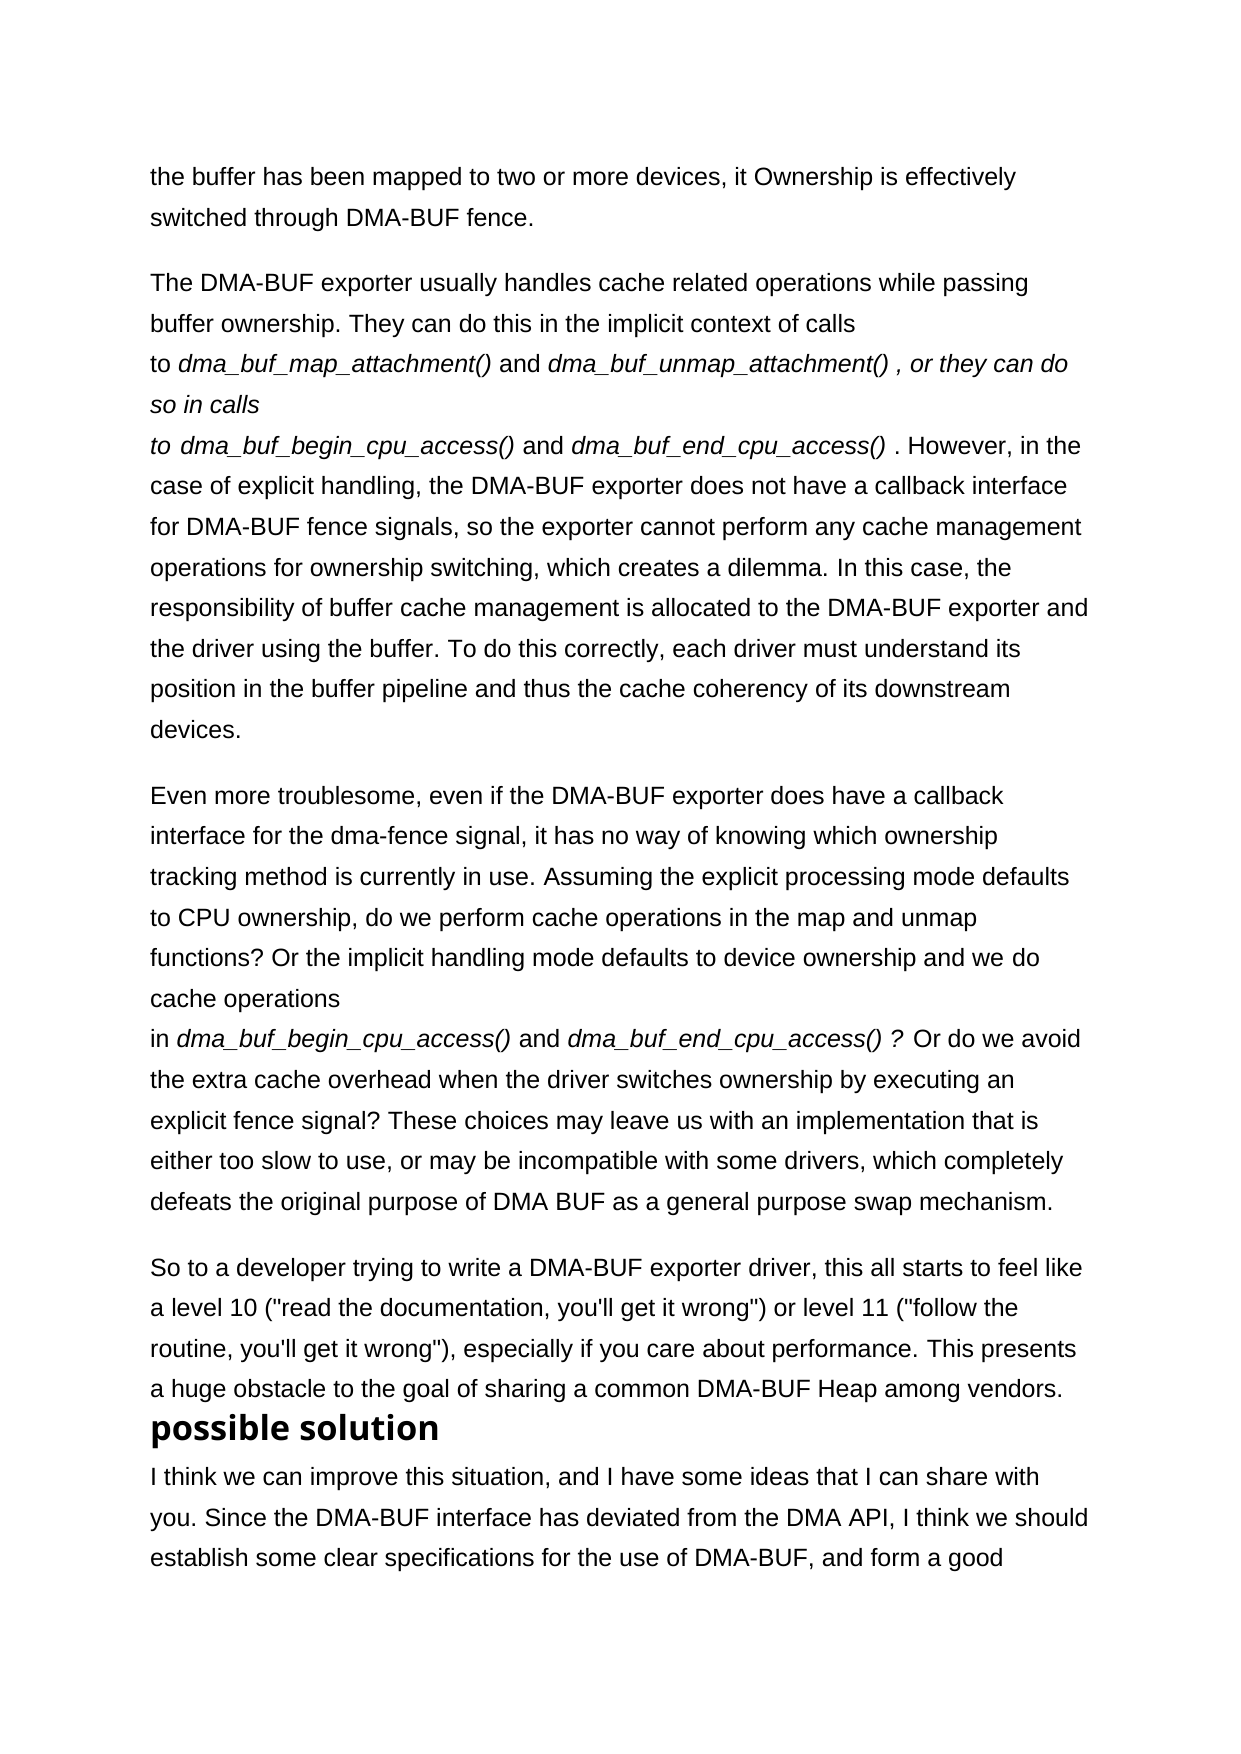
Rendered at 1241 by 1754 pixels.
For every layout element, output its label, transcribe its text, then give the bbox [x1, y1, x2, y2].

text possible solution [150, 1403, 1090, 1450]
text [150, 1450, 1090, 1572]
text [150, 150, 1090, 231]
text So to a developer trying to write a DMA-BUF exporter driver, this all starts to feel like a level 10 ("read the documentation, you'll get it wrong") or level 11 ("follow the routine, you'll get it wrong"), especially if you care about performance. This presents a huge obstacle to the goal of sharing a common DMA-BUF Heap among vendors. [150, 1241, 1090, 1403]
text Even more troublesome, even if the DMA-BUF exporter does have a callback interface for the dma-fence signal, it has no way of knowing which ownership tracking method is currently in use. Assuming the explicit processing mode defaults to CPU ownership, do we perform cache operations in the map and unmap functions? Or the implicit handling mode defaults to device ownership and we do cache operations in dma_buf_begin_cpu_access() and dma_buf_end_cpu_access() ? Or do we avoid the extra cache overhead when the driver switches ownership by executing an explicit fence signal? These choices may leave us with an implementation that is either too slow to use, or may be incompatible with some drivers, which completely defeats the original purpose of DMA BUF as a general purpose swap mechanism. [150, 769, 1090, 1216]
text The DMA-BUF exporter usually handles cache related operations while passing buffer ownership. They can do this in the implicit context of calls to dma_buf_map_attachment() and dma_buf_unmap_attachment() , or they can do so in calls to dma_buf_begin_cpu_access() and dma_buf_end_cpu_access() . However, in the case of explicit handling, the DMA-BUF exporter does not have a callback interface for DMA-BUF fence signals, so the exporter cannot perform any cache management operations for ownership switching, which creates a dilemma. In this case, the responsibility of buffer cache management is allocated to the DMA-BUF exporter and the driver using the buffer. To do this correctly, each driver must understand its position in the buffer pipeline and thus the cache coherency of its downstream devices. [150, 256, 1090, 744]
